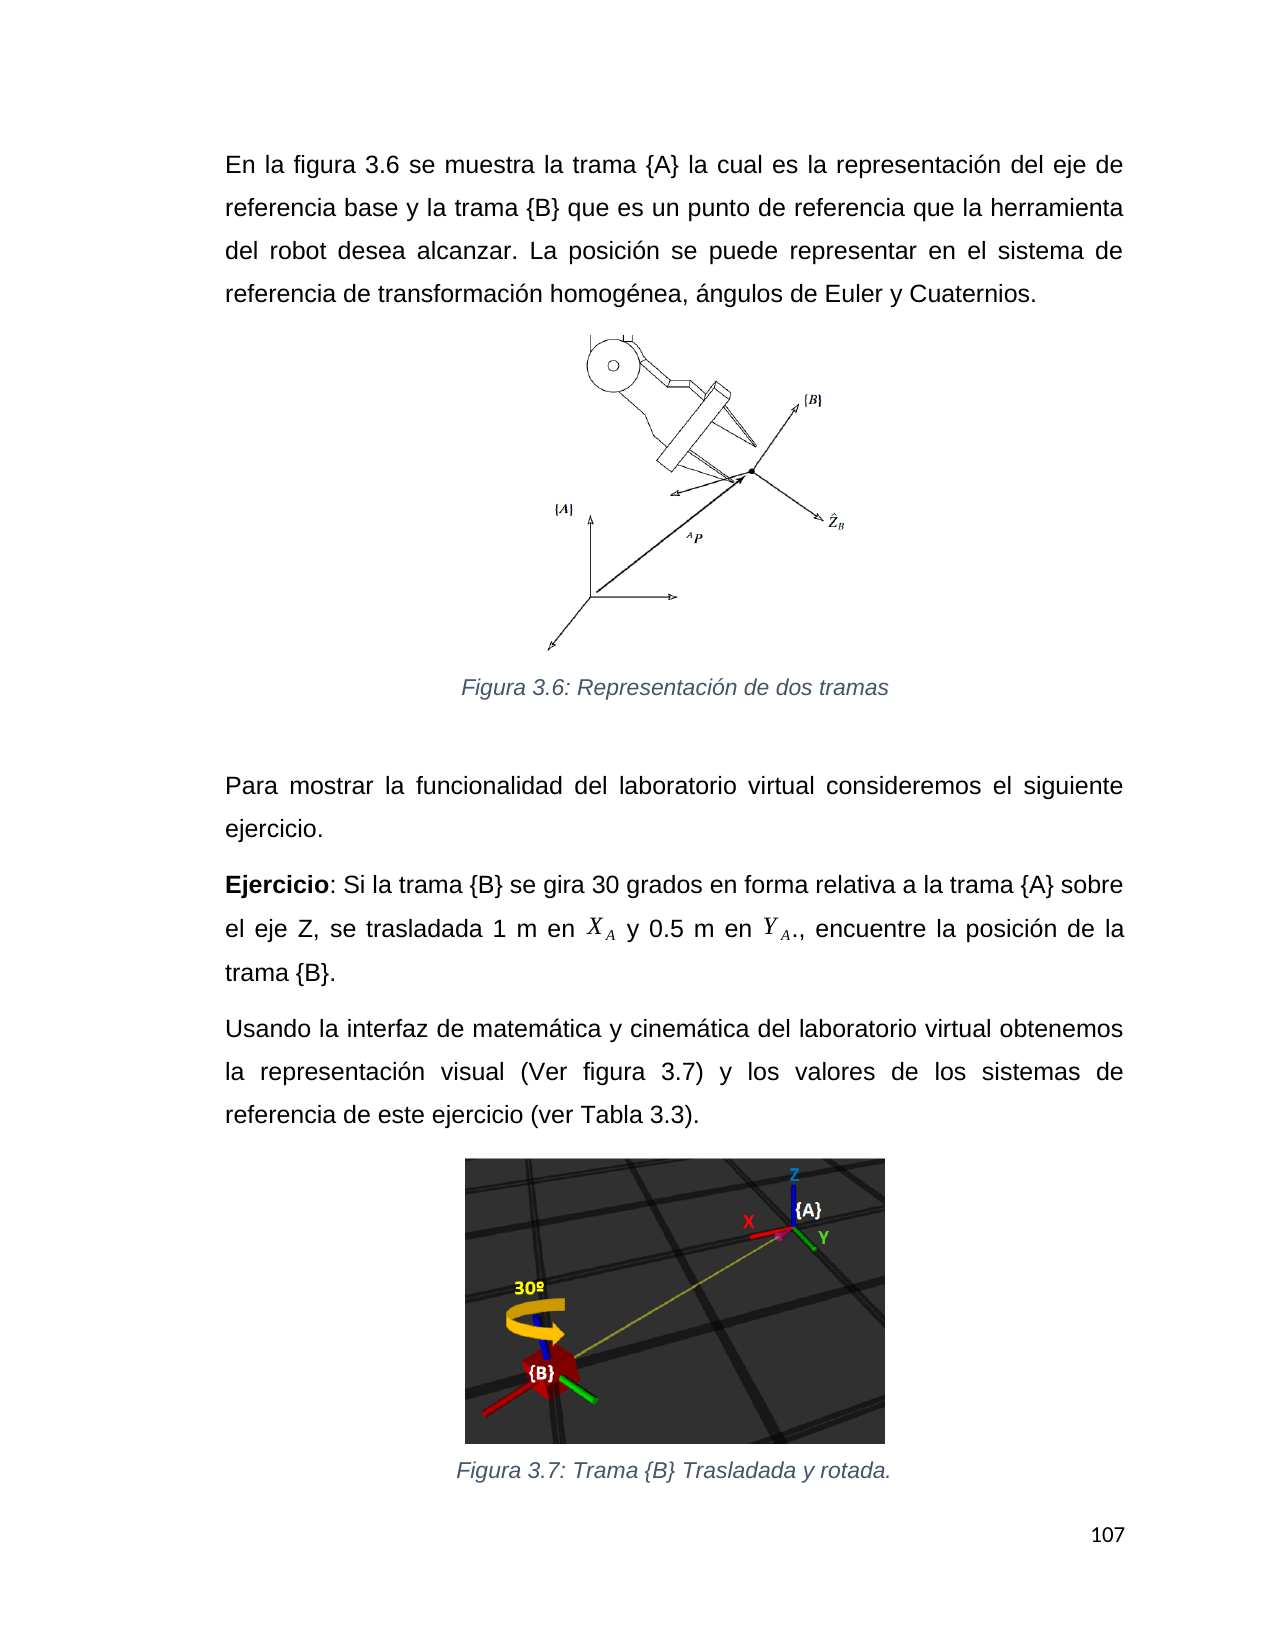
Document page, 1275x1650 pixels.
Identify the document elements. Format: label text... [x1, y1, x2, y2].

picture [465, 1156, 885, 1444]
text Figura 3.7: Trama {B} Trasladada y rotada. [225, 1457, 1125, 1483]
text Ejercicio: Si la trama {B} se gira 30 grados en forma relativa a la trama {A} sobre el eje Z, se trasladada 1 m en y 0.5 m en ., encuentre la posición de la trama {B}. [225, 869, 1125, 987]
text Figura 3.6: Representación de dos tramas [225, 674, 1125, 700]
text En la figura 3.6 se muestra la trama {A} la cual es la representación del eje de referencia base y la trama {B} que es un punto de referencia que la herramienta del robot desea alcanzar. La posición se puede representar en el sistema de referencia de transformación homogénea, ángulos de Euler y Cuaternios. [225, 150, 1125, 308]
text Para mostrar la funcionalidad del laboratorio virtual consideremos el siguiente ejercicio. [225, 771, 1125, 843]
picture [456, 335, 894, 653]
text Usando la interfaz de matemática y cinemática del laboratorio virtual obtenemos la representación visual (Ver figura 3.7) y los valores de los sistemas de referencia de este ejercicio (ver Tabla 3.3). [225, 1014, 1125, 1129]
